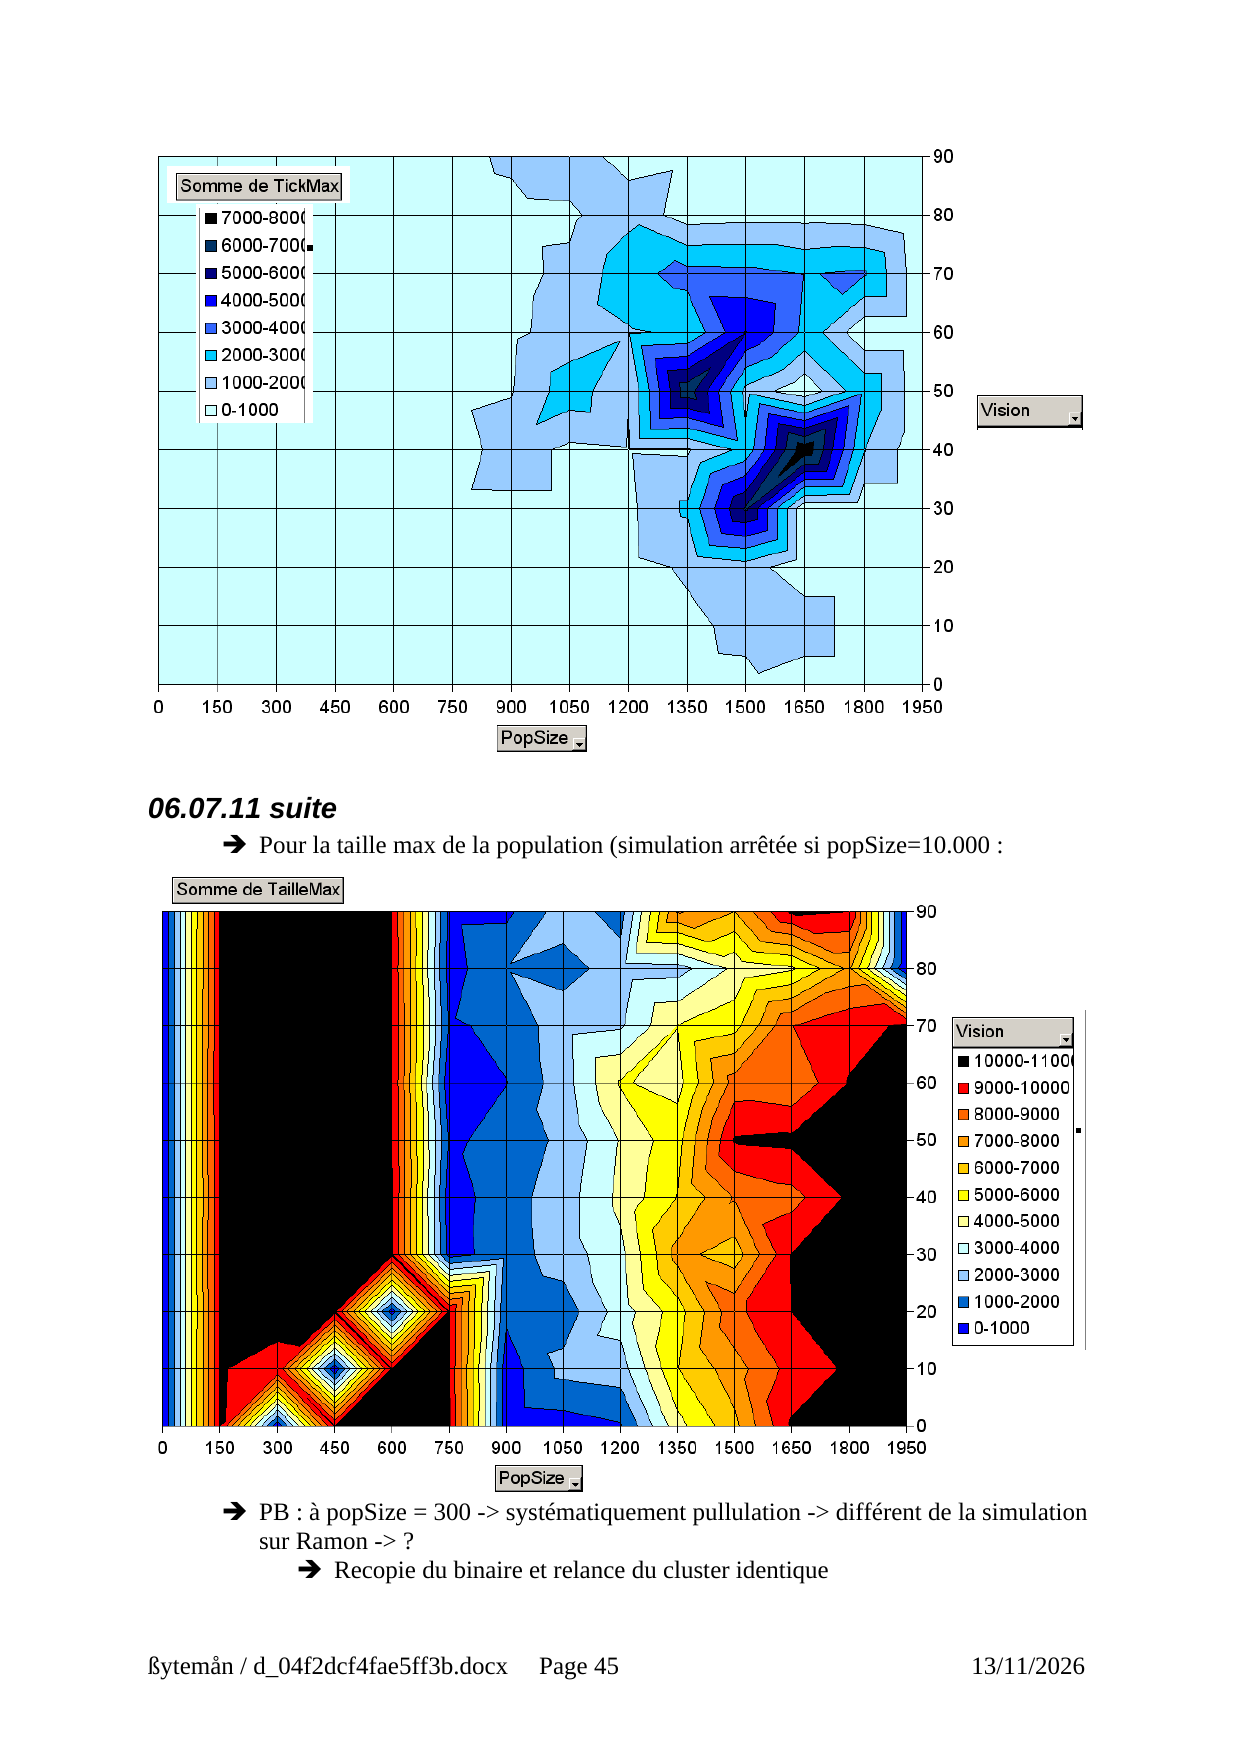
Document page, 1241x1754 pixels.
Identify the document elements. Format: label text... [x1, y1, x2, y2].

list Pour la taille max de la population (simulation arrêtée si popSize=10.000 : [221, 830, 1093, 859]
list Recopie du binaire et relance du cluster identique [296, 1555, 1093, 1583]
list PB : à popSize = 300 -> systématiquement pullulation -> différent de la simulation sur Ramon -> ? [221, 1497, 1093, 1555]
picture [147, 147, 1094, 766]
picture [147, 859, 1092, 1498]
subtitle 06.07.11 suite [148, 791, 1093, 824]
